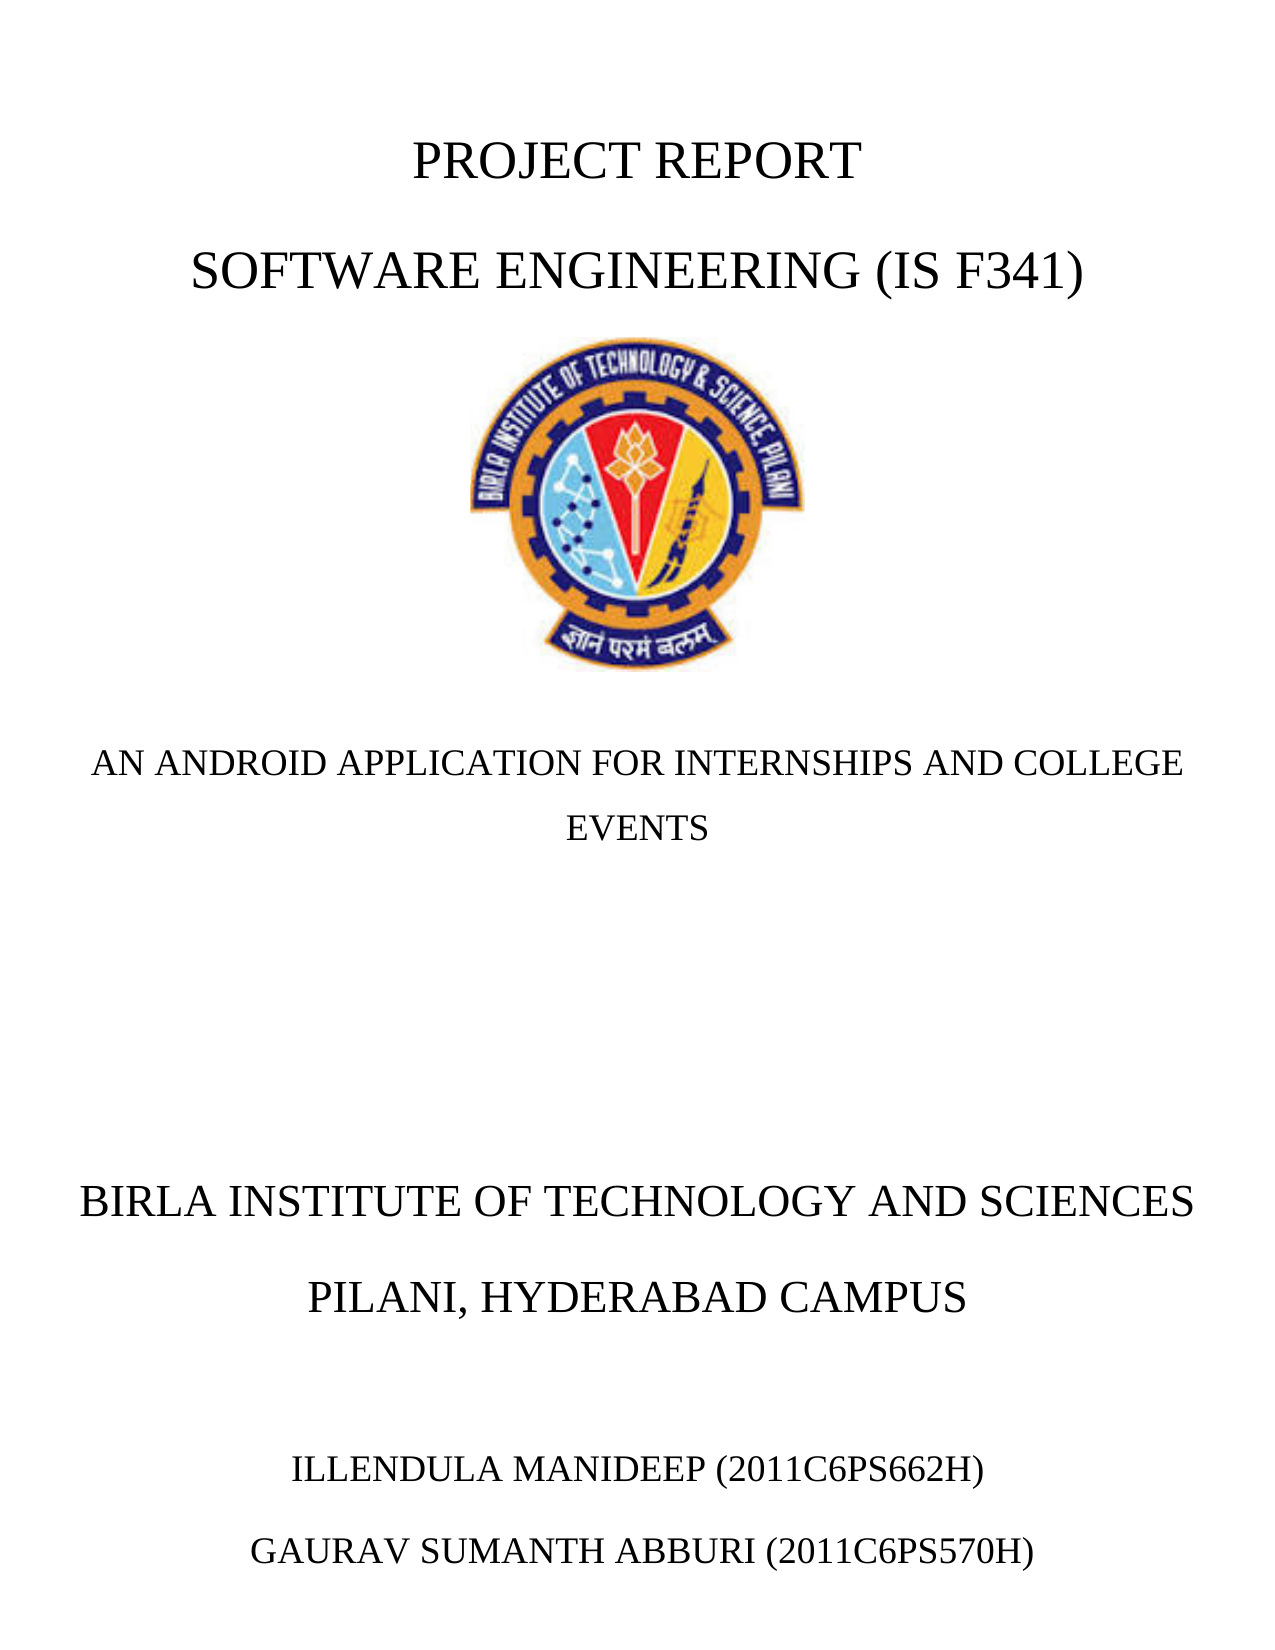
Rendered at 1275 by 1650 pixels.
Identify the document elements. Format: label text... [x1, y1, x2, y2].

text AN ANDROID APPLICATION FOR INTERNSHIPS AND COLLEGE EVENTS [75, 348, 1200, 849]
text ILLENDULA MANIDEEP (2011C6PS662H) [75, 1447, 1200, 1490]
text PILANI, HYDERABAD CAMPUS [75, 1270, 1200, 1322]
text PROJECT REPORT [75, 128, 1200, 190]
text SOFTWARE ENGINEERING (IS F341) [75, 238, 1200, 300]
picture [470, 337, 805, 672]
text BIRLA INSTITUTE OF TECHNOLOGY AND SCIENCES [75, 1174, 1200, 1227]
text GAURAV SUMANTH ABBURI (2011C6PS570H) [75, 1528, 1200, 1571]
